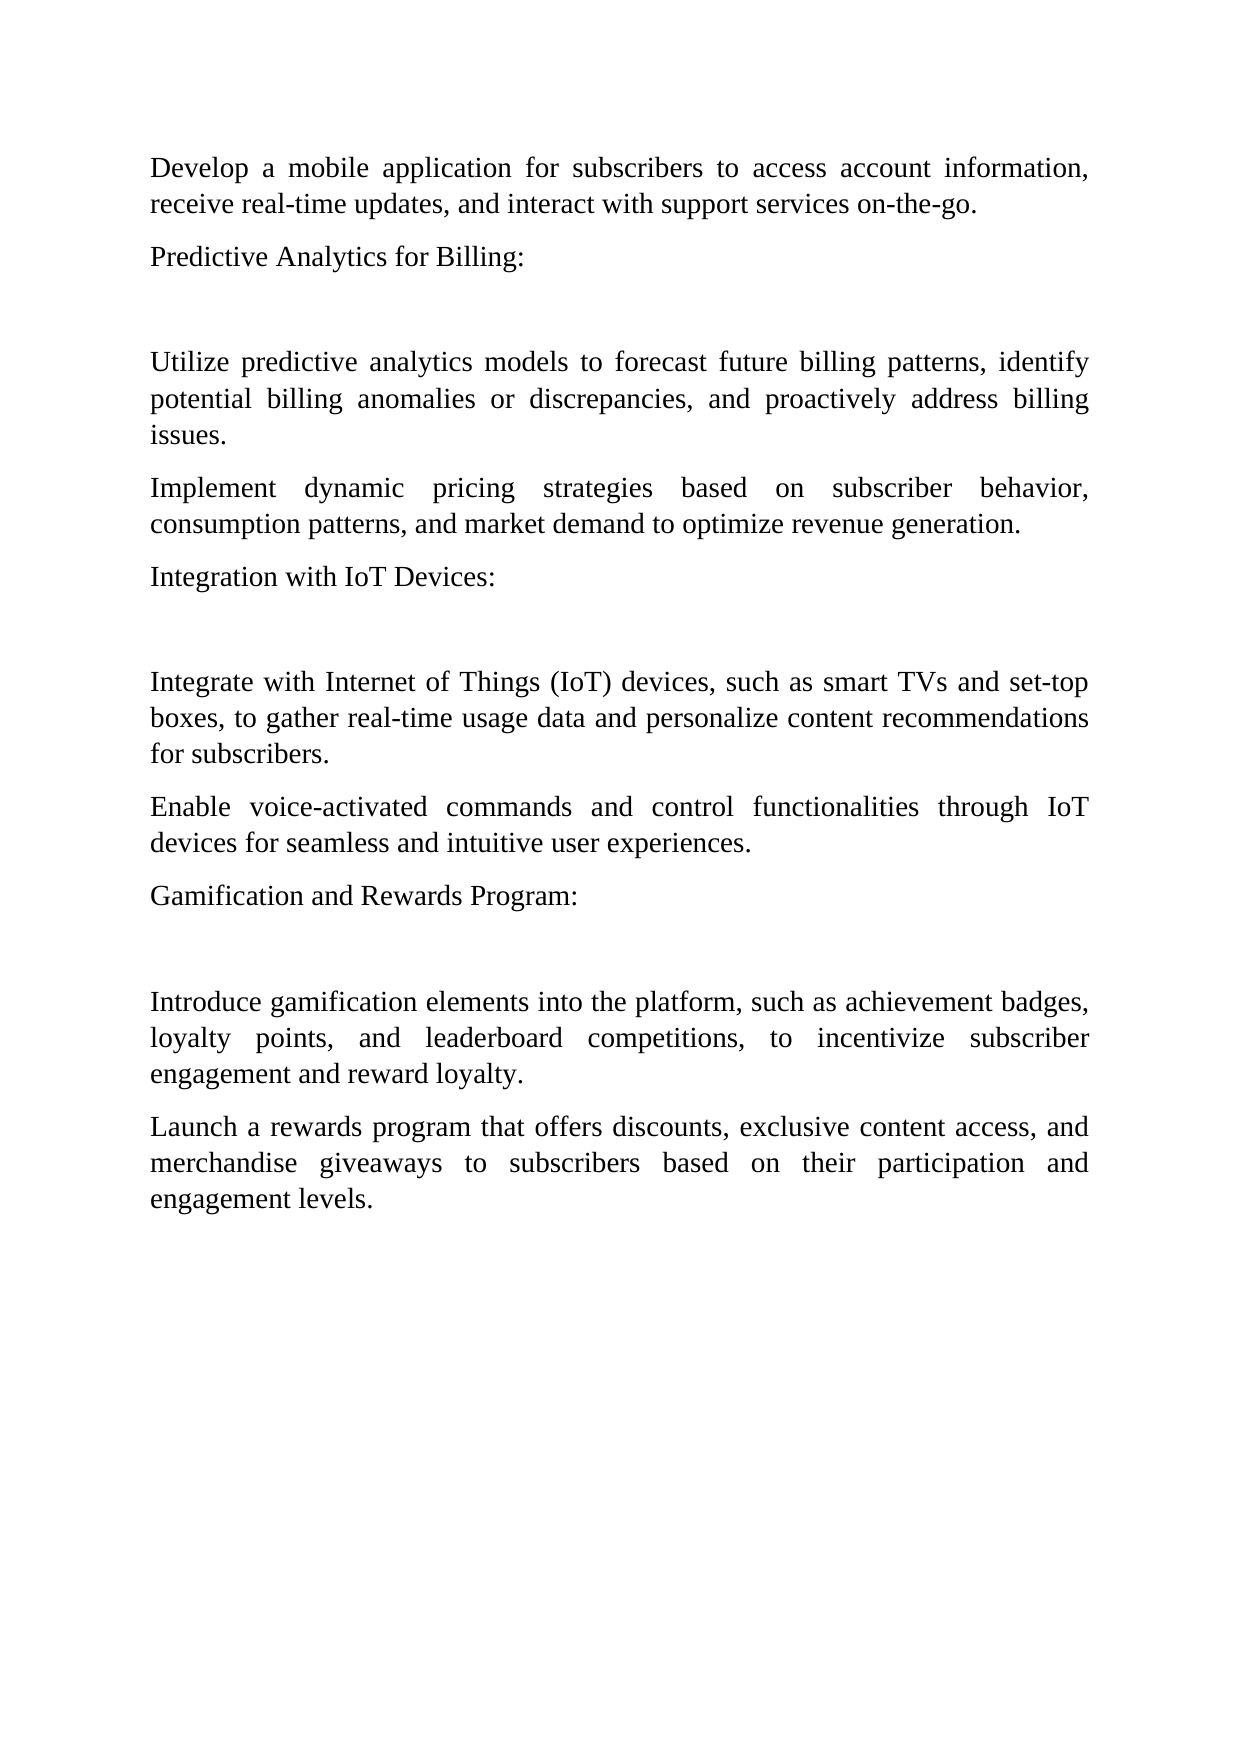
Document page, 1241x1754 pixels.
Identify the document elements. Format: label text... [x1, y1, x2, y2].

text Gamification and Rewards Program: [150, 878, 1090, 912]
text Introduce gamification elements into the platform, such as achievement badges, loyalty points, and leaderboard competitions, to incentivize subscriber engagement and reward loyalty. [150, 984, 1090, 1090]
text Integration with IoT Devices: [150, 559, 1090, 592]
text Enable voice-activated commands and control functionalities through IoT devices for seamless and intuitive user experiences. [150, 789, 1090, 859]
text Integrate with Internet of Things (IoT) devices, such as smart TVs and set-top boxes, to gather real-time usage data and personalize content recommendations for subscribers. [150, 664, 1090, 770]
text Implement dynamic pricing strategies based on subscriber behavior, consumption patterns, and market demand to optimize revenue generation. [150, 470, 1090, 539]
text Develop a mobile application for subscribers to access account information, receive real-time updates, and interact with support services on-the-go. [150, 150, 1090, 220]
text Launch a rewards program that offers discounts, exclusive content access, and merchandise giveaways to subscribers based on their participation and engagement levels. [150, 1109, 1090, 1215]
text Predictive Analytics for Billing: [150, 239, 1090, 272]
text Utilize predictive analytics models to forecast future billing patterns, identify potential billing anomalies or discrepancies, and proactively address billing issues. [150, 344, 1090, 450]
